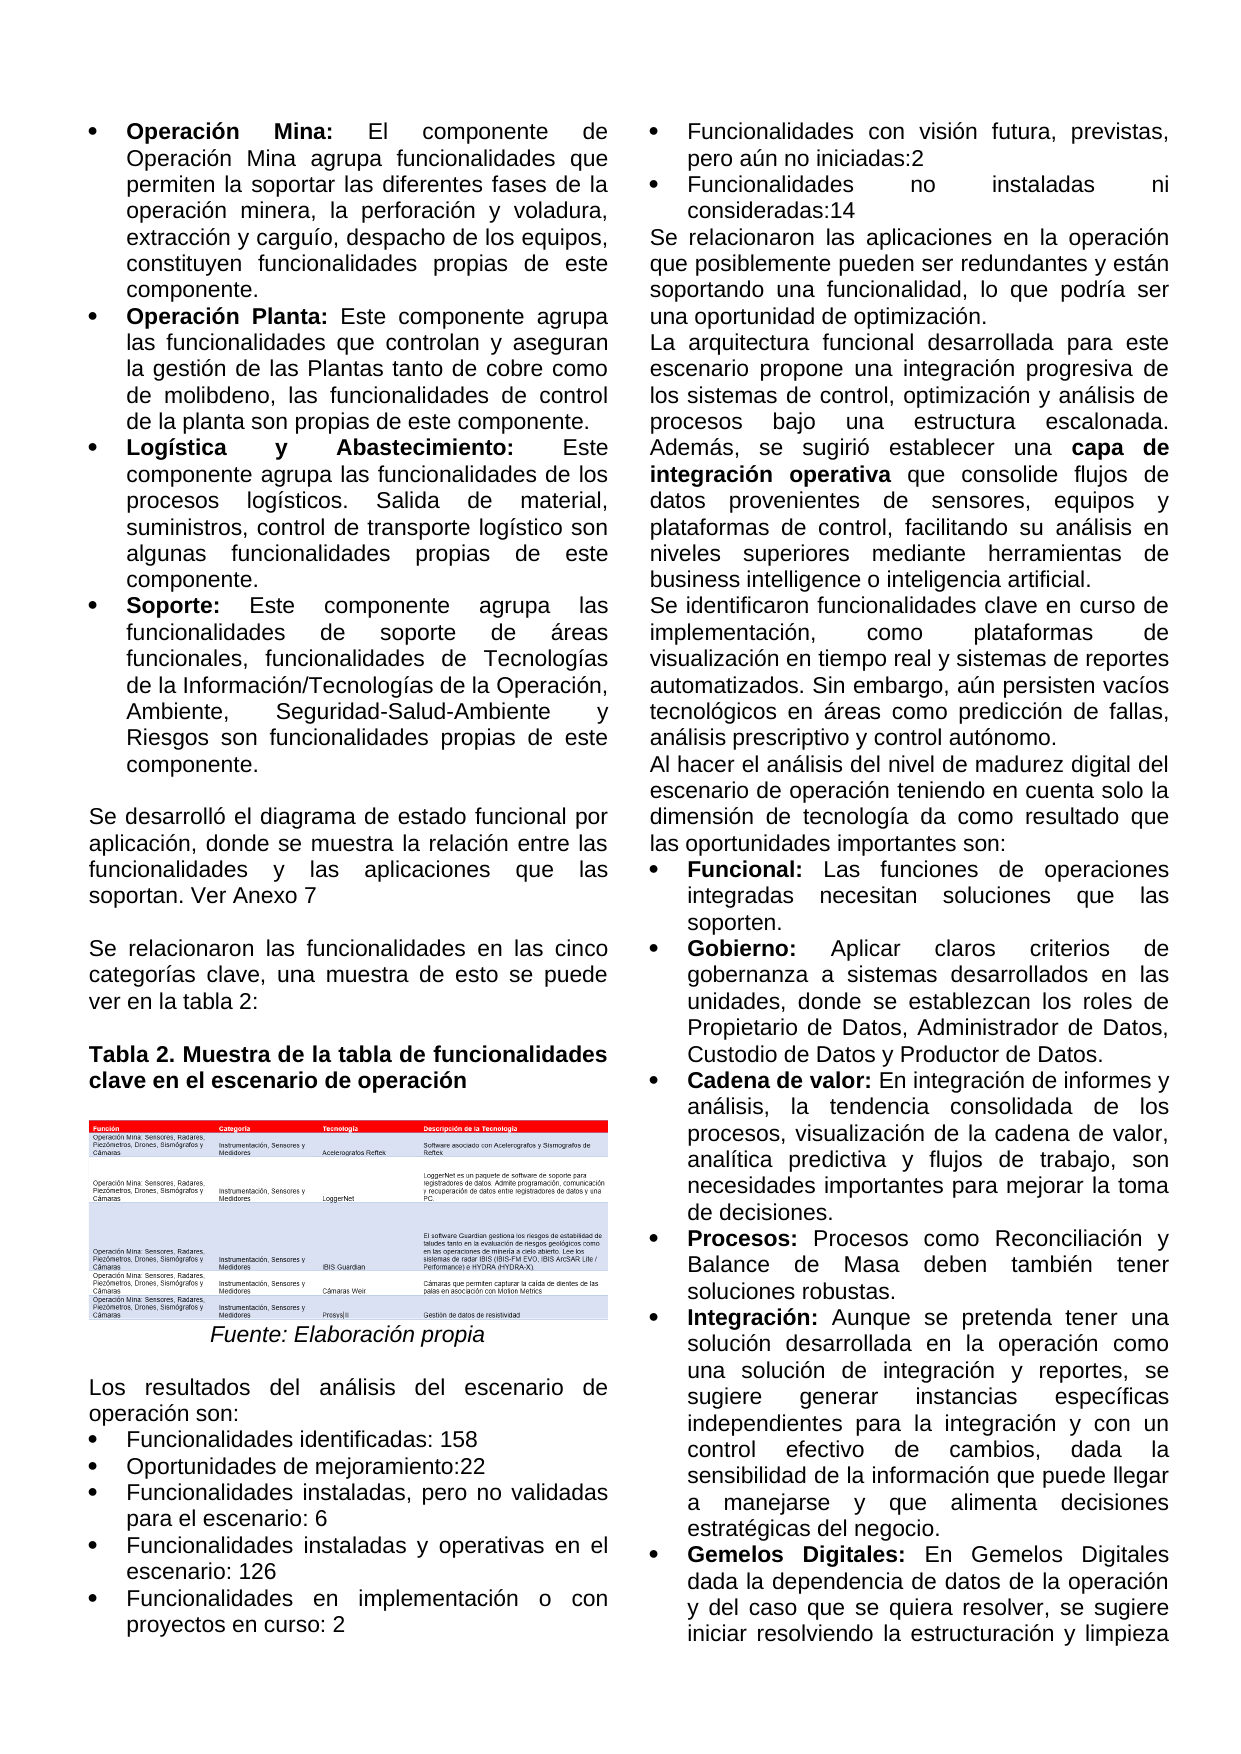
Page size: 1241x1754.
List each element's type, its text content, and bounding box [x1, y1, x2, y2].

list Procesos: Procesos como Reconciliación y Balance de Masa deben también tener soluciones robustas. [649, 1225, 1169, 1304]
text Fuente: Elaboración propia [89, 1321, 608, 1347]
list Operación Mina: El componente de Operación Mina agrupa funcionalidades que permiten la soportar las diferentes fases de la operación minera, la perforación y voladura, extracción y carguío, despacho de los equipos, constituyen funcionalidades propias de este componente. [89, 118, 608, 303]
list Funcionalidades no instaladas ni consideradas:14 [649, 171, 1169, 223]
list Funcionalidades en implementación o con proyectos en curso: 2 [89, 1584, 608, 1637]
list Cadena de valor: En integración de informes y análisis, la tendencia consolidada de los procesos, visualización de la cadena de valor, analítica predictiva y flujos de trabajo, son necesidades importantes para mejorar la toma de decisiones. [649, 1067, 1169, 1225]
text La arquitectura funcional desarrollada para este escenario propone una integración progresiva de los sistemas de control, optimización y análisis de procesos bajo una estructura escalonada. Además, se sugirió establecer una capa de integración operativa que consolide flujos de datos provenientes de sensores, equipos y plataformas de control, facilitando su análisis en niveles superiores mediante herramientas de business intelligence o inteligencia artificial. [649, 329, 1169, 592]
list Funcionalidades instaladas, pero no validadas para el escenario: 6 [89, 1479, 608, 1532]
list Integración: Aunque se pretenda tener una solución desarrollada en la operación como una solución de integración y reportes, se sugiere generar instancias específicas independientes para la integración y con un control efectivo de cambios, dada la sensibilidad de la información que puede llegar a manejarse y que alimenta decisiones estratégicas del negocio. [649, 1304, 1169, 1541]
text Los resultados del análisis del escenario de operación son: [89, 1374, 608, 1426]
list Logística y Abastecimiento: Este componente agrupa las funcionalidades de los procesos logísticos. Salida de material, suministros, control de transporte logístico son algunas funcionalidades propias de este componente. [89, 434, 608, 592]
text Se relacionaron las aplicaciones en la operación que posiblemente pueden ser redundantes y están soportando una funcionalidad, lo que podría ser una oportunidad de optimización. [649, 223, 1169, 329]
text Se relacionaron las funcionalidades en las cinco categorías clave, una muestra de esto se puede ver en la tabla 2: [89, 935, 608, 1014]
list Funcionalidades instaladas y operativas en el escenario: 126 [89, 1532, 608, 1584]
text Al hacer el análisis del nivel de madurez digital del escenario de operación teniendo en cuenta solo la dimensión de tecnología da como resultado que las oportunidades importantes son: [649, 751, 1169, 856]
picture [88, 1119, 608, 1321]
list Funcionalidades con visión futura, previstas, pero aún no iniciadas:2 [649, 118, 1169, 171]
text Tabla 2. Muestra de la tabla de funcionalidades clave en el escenario de operación [89, 1041, 608, 1093]
list Funcionalidades identificadas: 158 [89, 1426, 608, 1453]
text Se desarrolló el diagrama de estado funcional por aplicación, donde se muestra la relación entre las funcionalidades y las aplicaciones que las soportan. Ver Anexo 7 [89, 803, 608, 909]
list Operación Planta: Este componente agrupa las funcionalidades que controlan y aseguran la gestión de las Plantas tanto de cobre como de molibdeno, las funcionalidades de control de la planta son propias de este componente. [89, 303, 608, 434]
list Oportunidades de mejoramiento:22 [89, 1453, 608, 1479]
text Se identificaron funcionalidades clave en curso de implementación, como plataformas de visualización en tiempo real y sistemas de reportes automatizados. Sin embargo, aún persisten vacíos tecnológicos en áreas como predicción de fallas, análisis prescriptivo y control autónomo. [649, 592, 1169, 751]
list Soporte: Este componente agrupa las funcionalidades de soporte de áreas funcionales, funcionalidades de Tecnologías de la Información/Tecnologías de la Operación, Ambiente, Seguridad-Salud-Ambiente y Riesgos son funcionalidades propias de este componente. [89, 592, 608, 777]
list Gobierno: Aplicar claros criterios de gobernanza a sistemas desarrollados en las unidades, donde se establezcan los roles de Propietario de Datos, Administrador de Datos, Custodio de Datos y Productor de Datos. [649, 935, 1169, 1067]
list Funcional: Las funciones de operaciones integradas necesitan soluciones que las soporten. [649, 856, 1169, 935]
